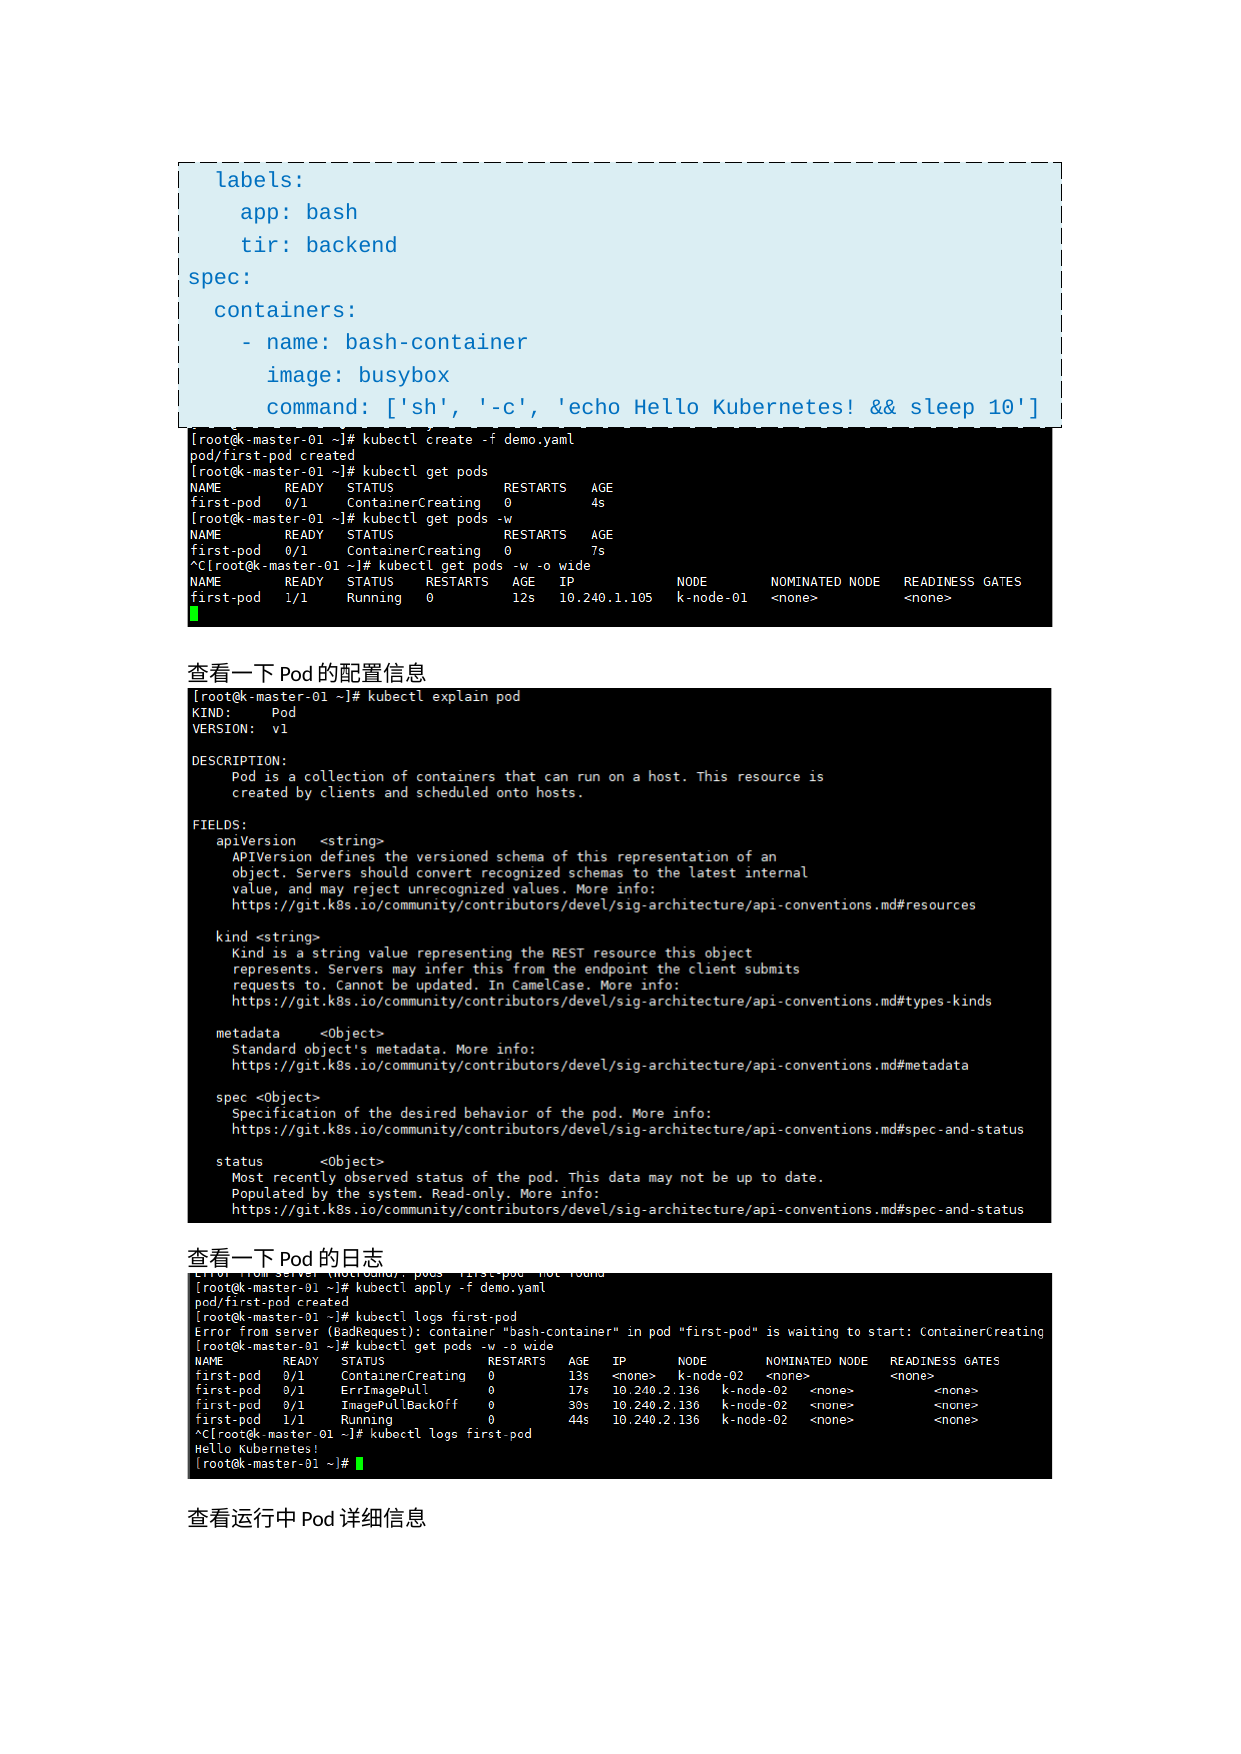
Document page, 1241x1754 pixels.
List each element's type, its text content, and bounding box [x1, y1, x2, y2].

picture [187, 428, 1053, 627]
picture [187, 1273, 1053, 1479]
picture [187, 688, 1052, 1223]
text 查看一下Pod的配置信息 [187, 656, 1053, 688]
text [178, 162, 1062, 428]
text 查看一下Pod 的日志 [187, 1241, 1053, 1273]
text 查看运行中Pod详细信息 [187, 1501, 1053, 1533]
